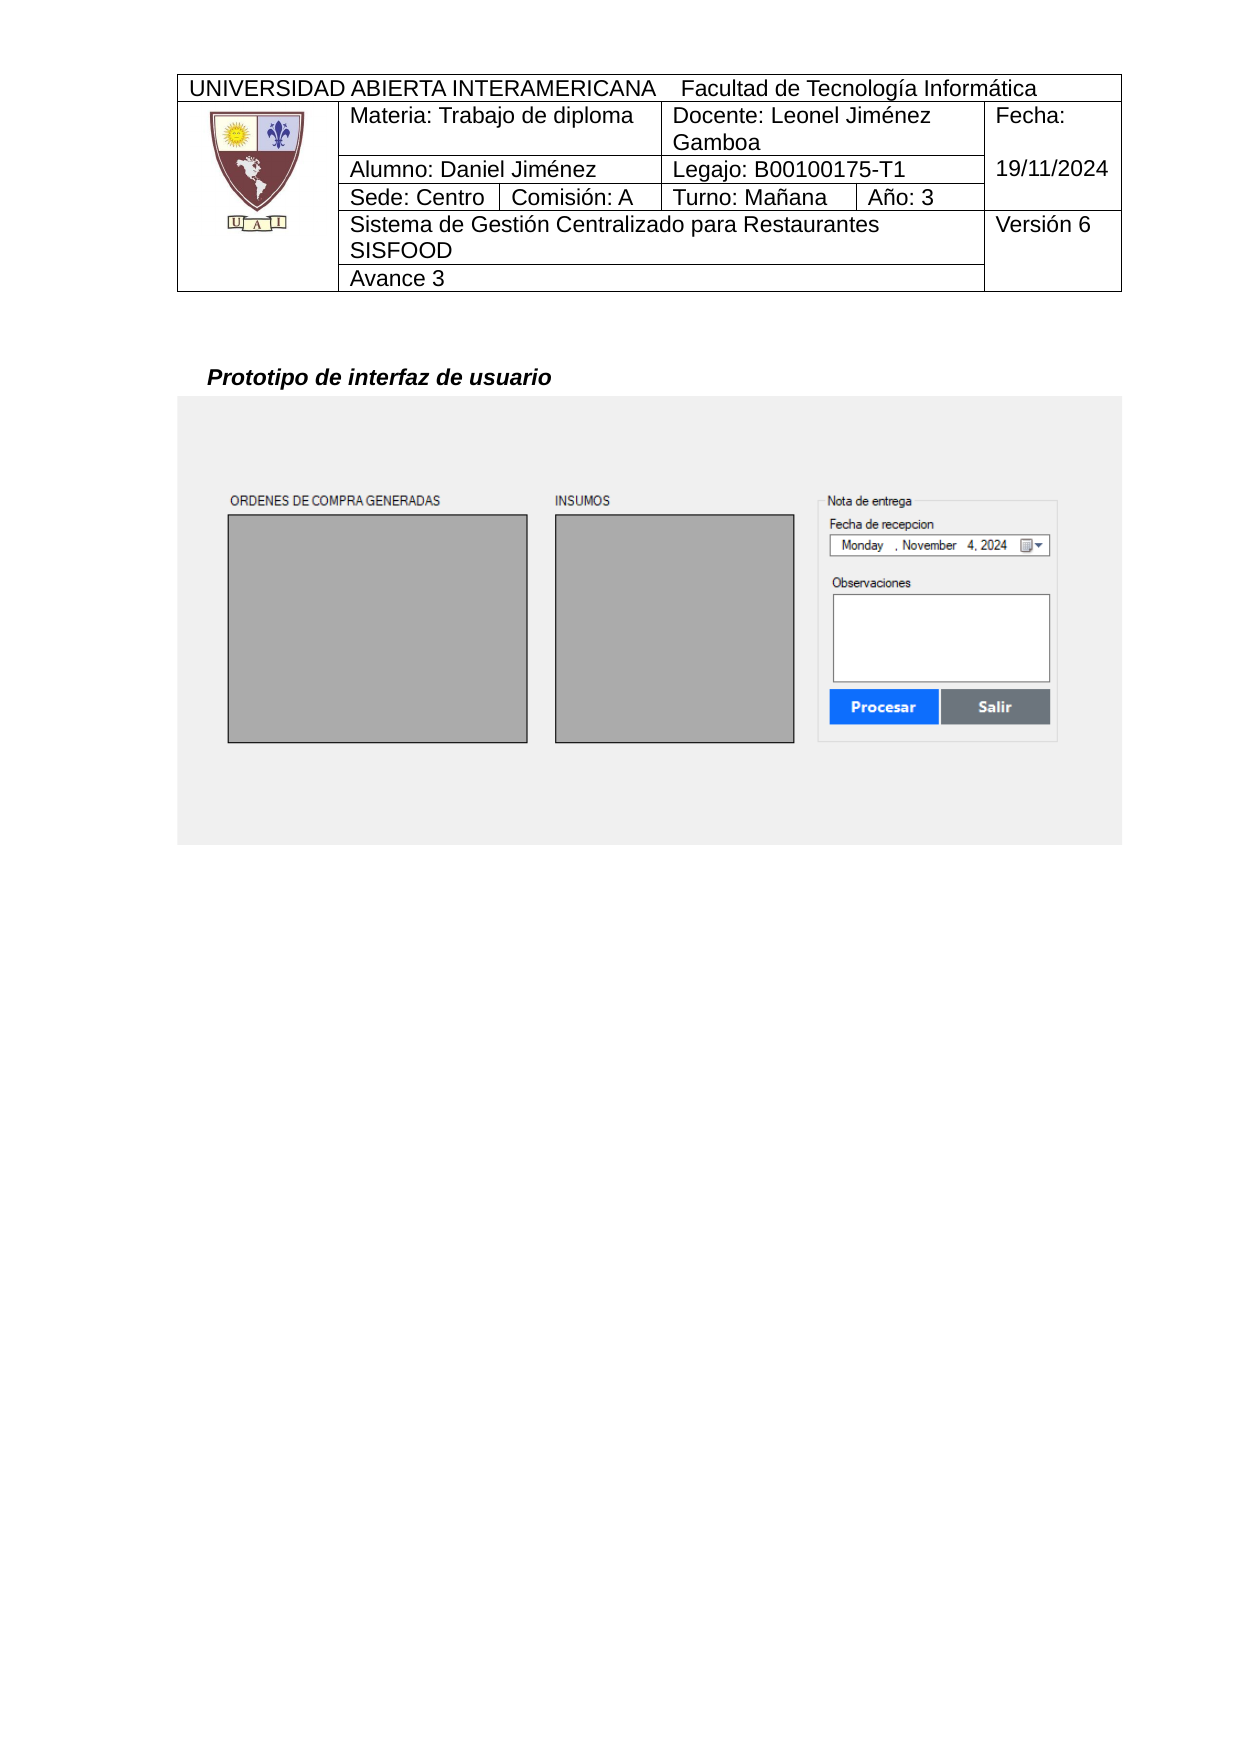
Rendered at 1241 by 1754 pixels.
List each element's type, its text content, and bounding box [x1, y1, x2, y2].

picture [188, 102, 327, 236]
subtitle Prototipo de interfaz de usuario [207, 363, 1122, 390]
picture [177, 396, 1123, 845]
